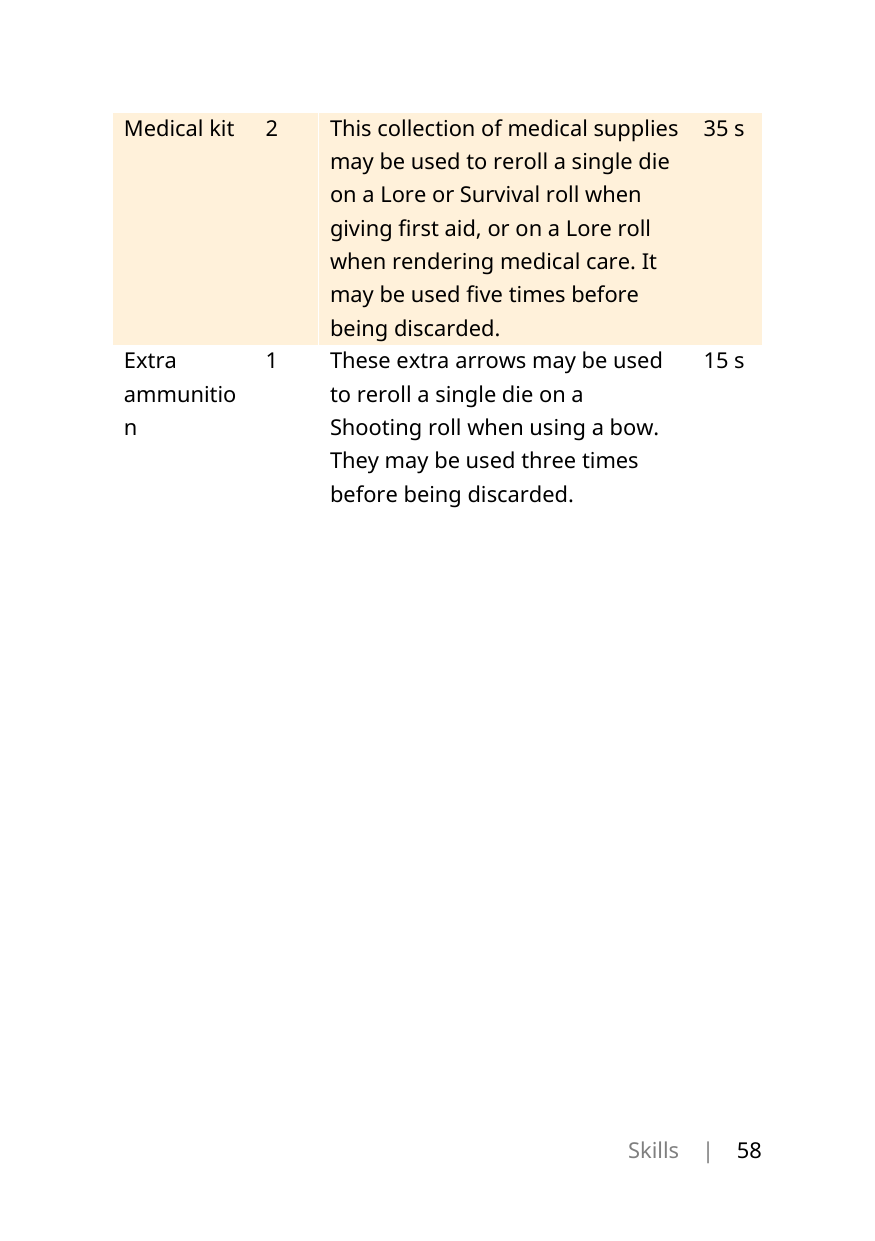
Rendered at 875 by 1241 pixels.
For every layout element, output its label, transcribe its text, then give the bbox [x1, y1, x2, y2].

table_cell Medical kit [113, 113, 254, 345]
table_cell These extra arrows may be used to reroll a single die on a Shooting roll when using a bow. They may be used three times before being discarded. [319, 345, 692, 511]
table_cell 1 [254, 345, 318, 511]
table_cell 2 [254, 113, 318, 345]
table_cell 15 s [692, 345, 762, 511]
table_cell Extra ammunition [113, 345, 254, 511]
table_cell This collection of medical supplies may be used to reroll a single die on a Lore or Survival roll when giving first aid, or on a Lore roll when rendering medical care. It may be used five times before being discarded. [319, 113, 692, 345]
table_cell 35 s [692, 113, 762, 345]
